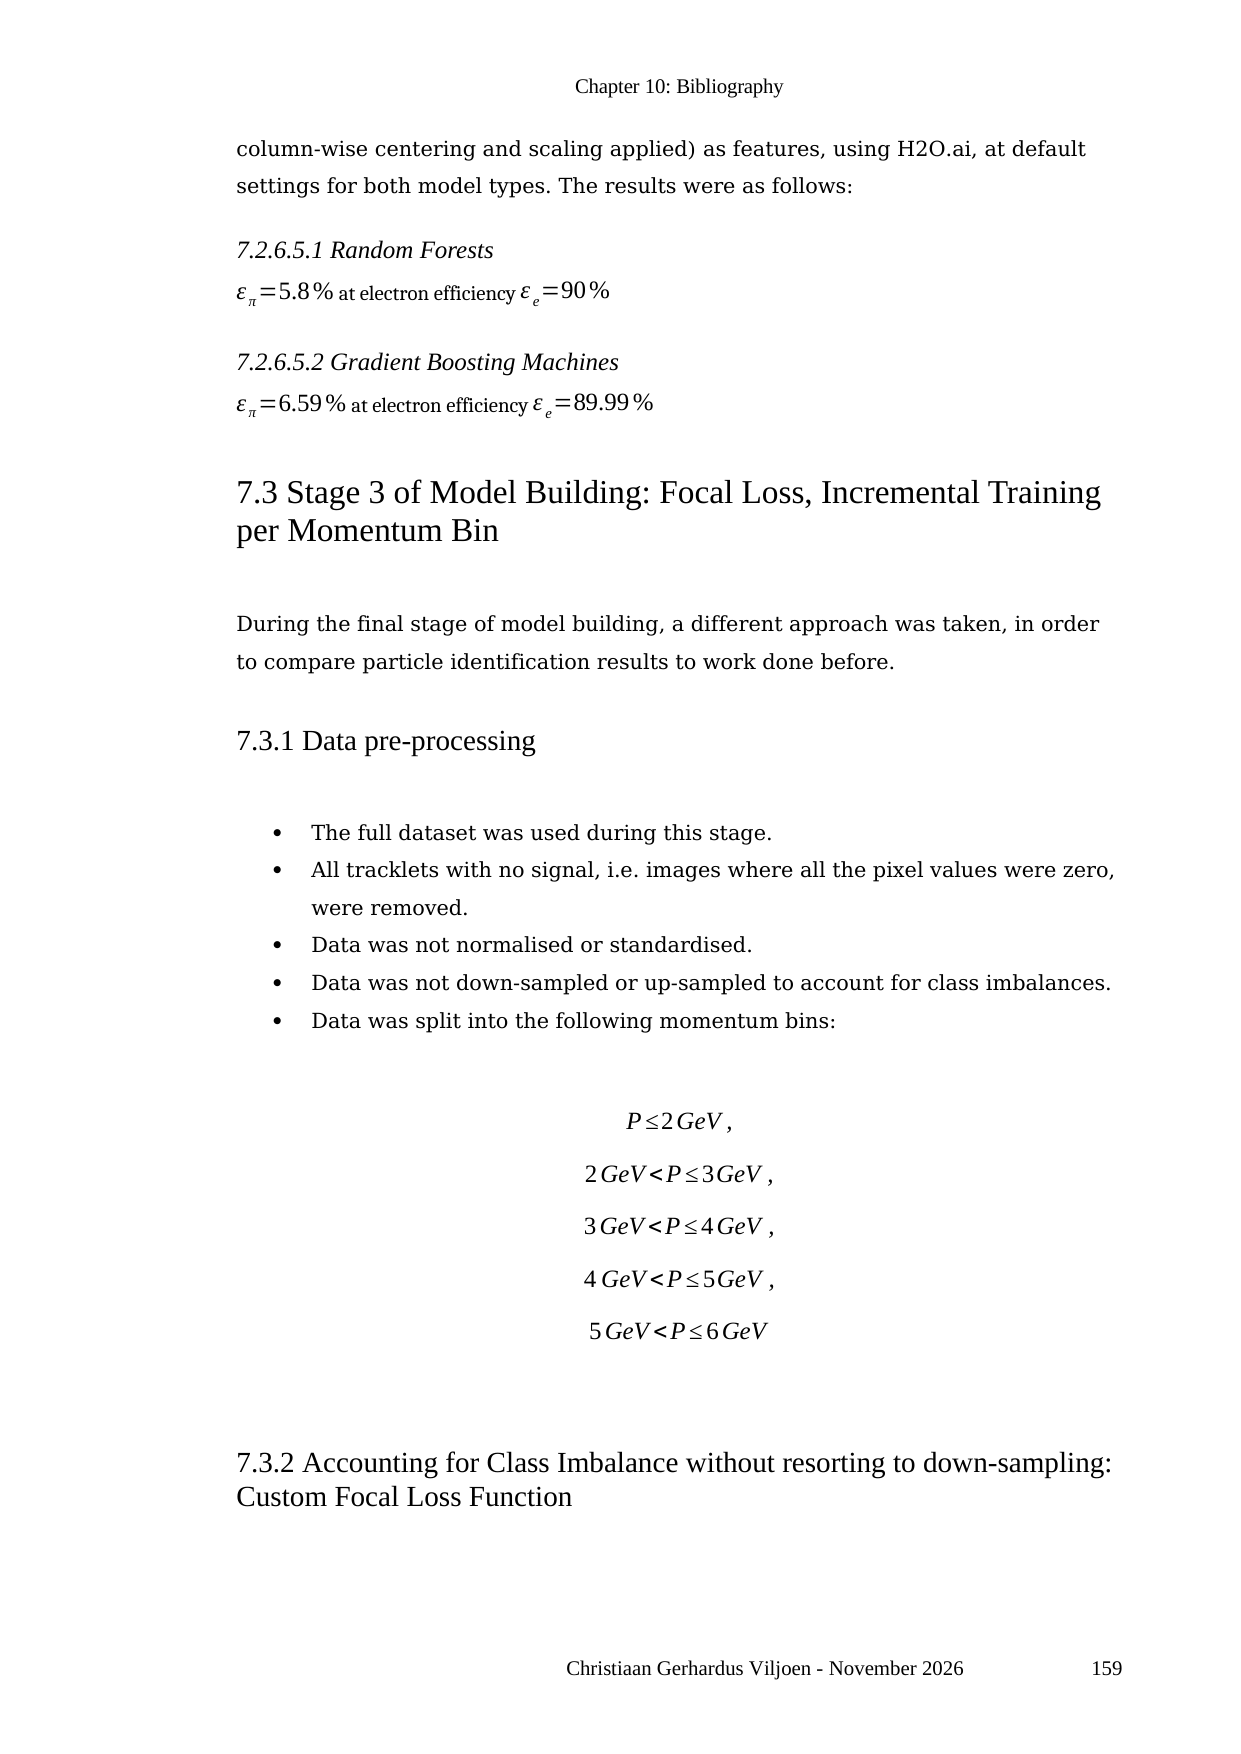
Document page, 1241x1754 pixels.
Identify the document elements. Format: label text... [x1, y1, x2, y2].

subtitle Data pre-processing [236, 723, 1122, 757]
subtitle Random Forests [236, 235, 1122, 264]
text at electron efficiency [236, 277, 1122, 310]
subtitle Accounting for Class Imbalance without resorting to down-sampling: Custom Focal Loss Function [236, 1446, 1122, 1513]
text During the final stage of model building, a different approach was taken, in order to compare particle identification results to work done before. [236, 611, 1122, 673]
subtitle Stage 3 of Model Building: Focal Loss, Incremental Training per Momentum Bin [236, 472, 1122, 548]
list The full dataset was used during this stage. [274, 819, 1122, 845]
list Data was not normalised or standardised. [274, 932, 1122, 957]
subtitle Gradient Boosting Machines [236, 347, 1122, 376]
list Data was split into the following momentum bins: [274, 1007, 1122, 1033]
list Data was not down-sampled or up-sampled to account for class imbalances. [274, 970, 1122, 995]
text at electron efficiency [236, 389, 1122, 422]
list All tracklets with no signal, i.e. images where all the pixel values were zero, were removed. [274, 857, 1122, 920]
